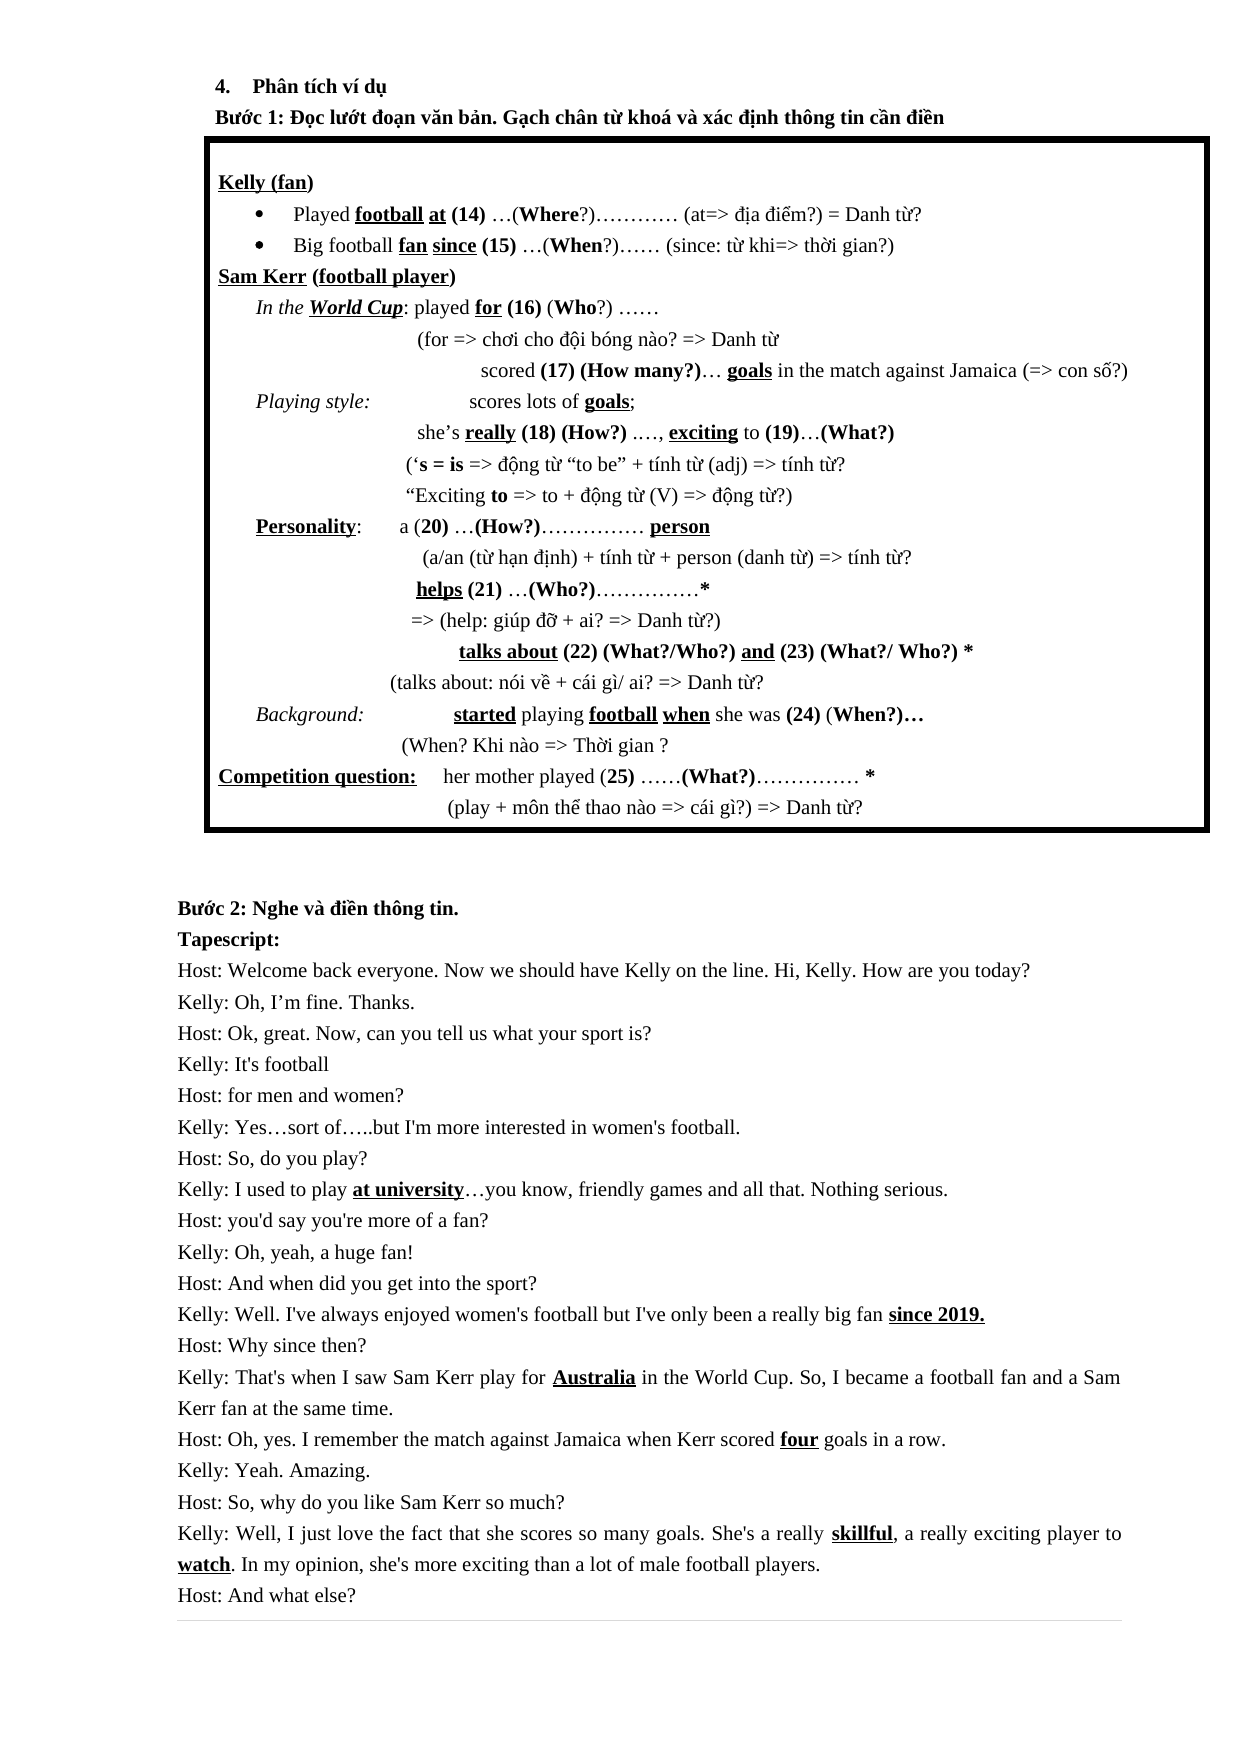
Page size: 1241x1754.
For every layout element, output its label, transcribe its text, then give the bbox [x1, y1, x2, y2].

text Bước 1: Đọc lướt đoạn văn bản. Gạch chân từ khoá và xác định thông tin cần điền [215, 105, 1122, 129]
text Host: Why since then? [177, 1333, 1122, 1357]
list Phân tích ví dụ [215, 74, 1122, 98]
text Host: for men and women? [177, 1083, 1122, 1107]
text Host: And when did you get into the sport? [177, 1271, 1122, 1295]
text Host: Ok, great. Now, can you tell us what your sport is? [177, 1021, 1122, 1045]
text Host: you'd say you're more of a fan? [177, 1208, 1122, 1232]
text Kelly: I used to play at university…you know, friendly games and all that. Nothing serious. [177, 1177, 1122, 1201]
text Host: And what else? [177, 1583, 1122, 1607]
text Kelly: That's when I saw Sam Kerr play for Australia in the World Cup. So, I became a football fan and a Sam Kerr fan at the same time. [177, 1364, 1122, 1420]
table_header Kelly (fan) Played football at (14) …(Where?)………… (at=> địa điểm?) = Danh từ? Big football fan since (15) …(When?)…… (since: từ khi=> thời gian?) Sam Kerr (football player) In the World Cup: played for (16) (Who?) …… (for => chơi cho đội bóng nào? => Danh từ scored (17) (How many?)… goals in the match against Jamaica (=> con số?) Playing style: scores lots of goals; she’s really (18) (How?) .…, exciting to (19)…(What?) (‘s = is => động từ “to be” + tính từ (adj) => tính từ? “Exciting to => to + động từ (V) => động từ?) Personality: a (20) …(How?)…………… person (a/an (từ hạn định) + tính từ + person (danh từ) => tính từ? helps (21) …(Who?)……………* => (help: giúp đỡ + ai? => Danh từ?) talks about (22) (What?/Who?) and (23) (What?/ Who?) * (talks about: nói về + cái gì/ ai? => Danh từ? Background: started playing football when she was (24) (When?)… (When? Khi nào => Thời gian ? Competition question: her mother played (25) ……(What?)…………… * (play + môn thể thao nào => cái gì?) => Danh từ? [210, 143, 1204, 827]
text Kelly: Yes…sort of…..but I'm more interested in women's football. [177, 1114, 1122, 1139]
text Host: Welcome back everyone. Now we should have Kelly on the line. Hi, Kelly. How are you today? [177, 958, 1122, 982]
text Kelly: Oh, yeah, a huge fan! [177, 1239, 1122, 1264]
text Kelly: Well. I've always enjoyed women's football but I've only been a really big fan since 2019. [177, 1302, 1122, 1326]
text Host: So, why do you like Sam Kerr so much? [177, 1489, 1122, 1514]
text Kelly: Yeah. Amazing. [177, 1458, 1122, 1482]
text Tapescript: [177, 927, 1122, 951]
text Kelly: Well, I just love the fact that she scores so many goals. She's a really skillful, a really exciting player to watch. In my opinion, she's more exciting than a lot of male football players. [177, 1521, 1122, 1576]
text Host: Oh, yes. I remember the match against Jamaica when Kerr scored four goals in a row. [177, 1427, 1122, 1451]
text Kelly: It's football [177, 1052, 1122, 1076]
text Host: So, do you play? [177, 1146, 1122, 1170]
text Bước 2: Nghe và điền thông tin. [177, 896, 1122, 920]
text Kelly: Oh, I’m fine. Thanks. [177, 989, 1122, 1014]
